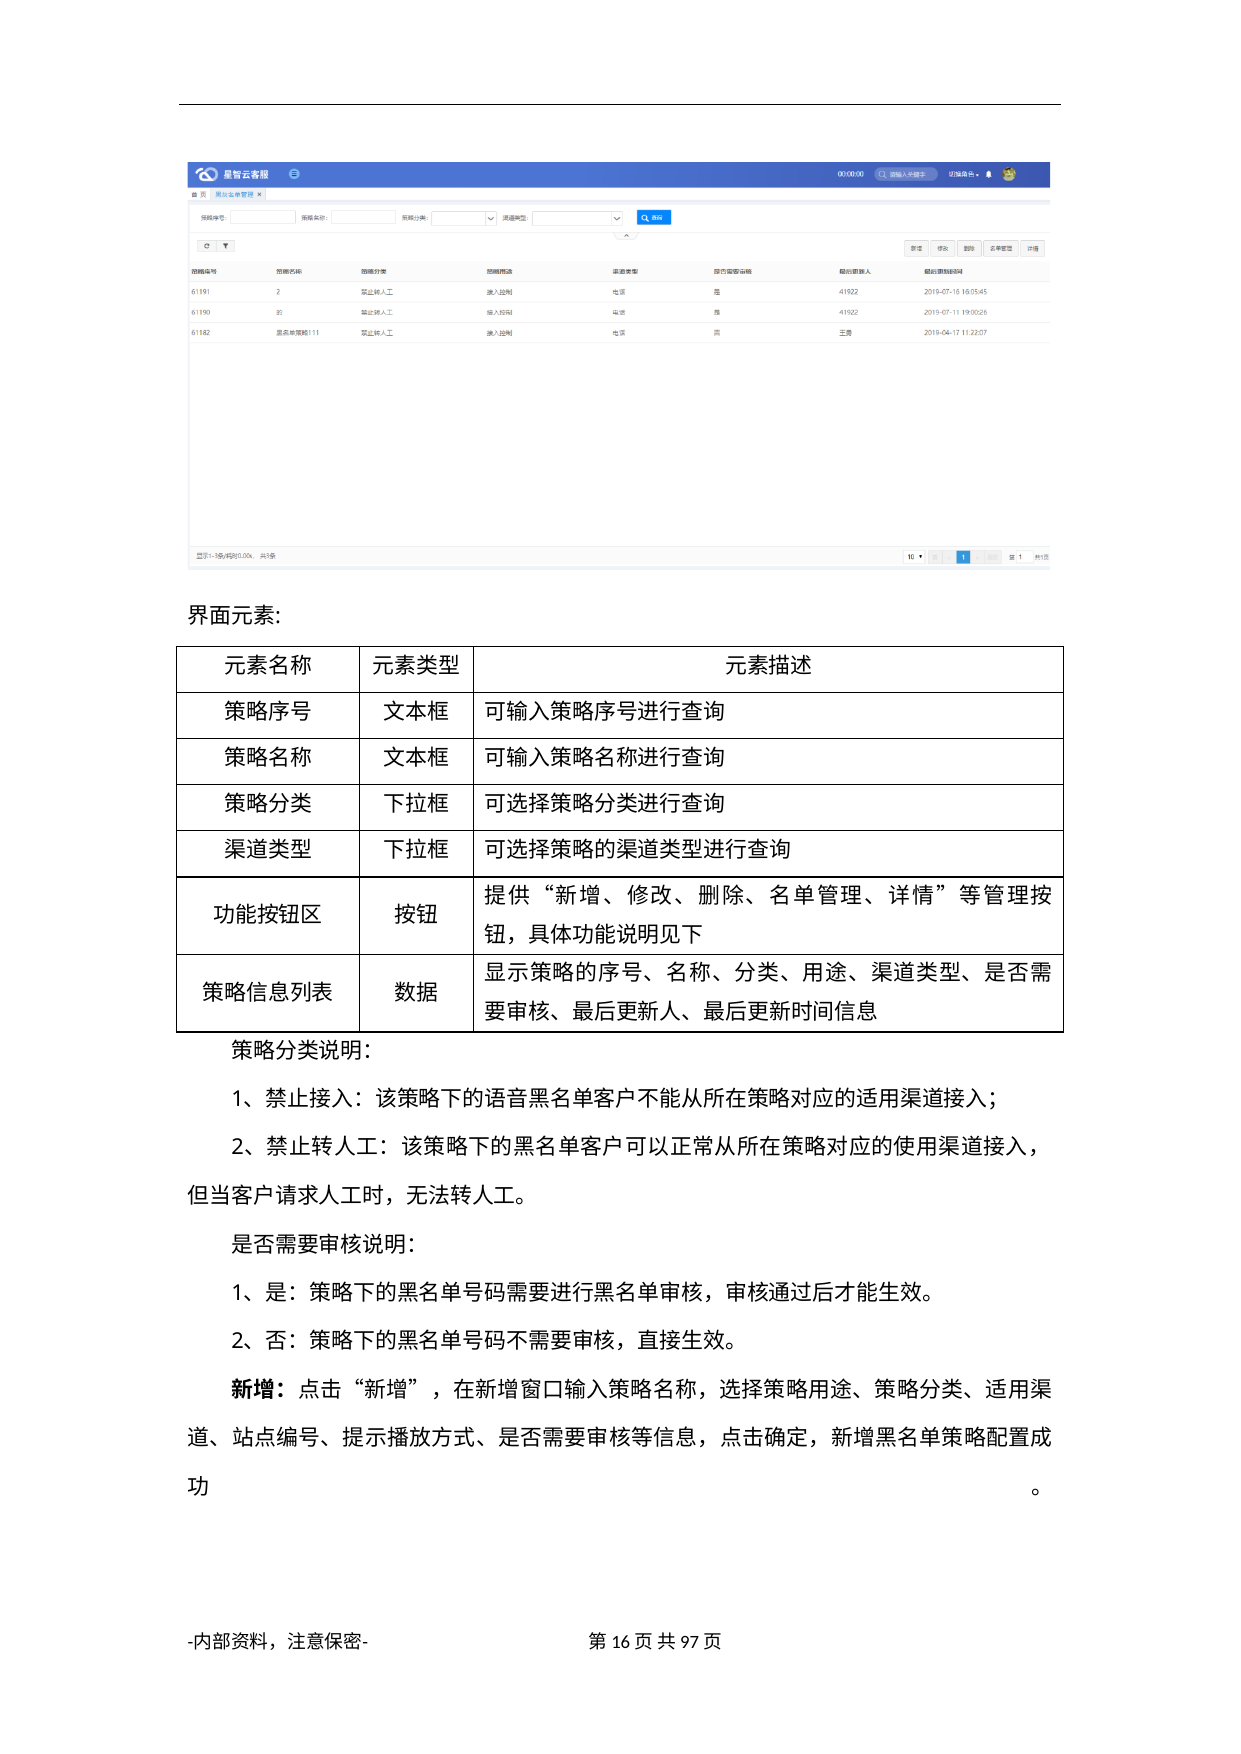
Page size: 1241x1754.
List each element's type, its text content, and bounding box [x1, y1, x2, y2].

table_cell 下拉框 [360, 785, 473, 830]
text 是否需要审核说明： [187, 1226, 1053, 1259]
table_cell 显示策略的序号、名称、分类、用途、渠道类型、是否需要审核、最后更新人、最后更新时间信息 [474, 955, 1063, 1031]
table_cell 可选择策略的渠道类型进行查询 [474, 831, 1063, 876]
table_cell 策略信息列表 [177, 955, 359, 1031]
table_cell 文本框 [360, 739, 473, 784]
table_cell 可输入策略名称进行查询 [474, 739, 1063, 784]
table_cell 功能按钮区 [177, 878, 359, 954]
table_header 元素类型 [360, 647, 473, 692]
picture [187, 162, 1051, 570]
table_cell 策略分类 [177, 785, 359, 830]
list 是：策略下的黑名单号码需要进行黑名单审核，审核通过后才能生效。 [187, 1274, 1053, 1307]
table_cell 策略序号 [177, 693, 359, 738]
text 1、禁止接入：该策略下的语音黑名单客户不能从所在策略对应的适用渠道接入； [187, 1081, 1053, 1113]
table_cell 文本框 [360, 693, 473, 738]
table_header 元素名称 [177, 647, 359, 692]
table_cell 提供“新增、修改、删除、名单管理、详情”等管理按钮，具体功能说明见下 [474, 878, 1063, 954]
table_cell 策略名称 [177, 739, 359, 784]
table_header 元素描述 [474, 647, 1063, 692]
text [187, 1371, 1053, 1501]
table_cell 数据 [360, 955, 473, 1031]
table_cell 渠道类型 [177, 831, 359, 876]
table_cell 按钮 [360, 878, 473, 954]
text 界面元素: [187, 598, 1053, 630]
table_cell 可选择策略分类进行查询 [474, 785, 1063, 830]
table_cell 下拉框 [360, 831, 473, 876]
text 2、否：策略下的黑名单号码不需要审核，直接生效。 [231, 1323, 1053, 1355]
text 策略分类说明： [187, 1033, 1053, 1065]
text 2、禁止转人工：该策略下的黑名单客户可以正常从所在策略对应的使用渠道接入，但当客户请求人工时，无法转人工。 [187, 1129, 1053, 1210]
table_cell 可输入策略序号进行查询 [474, 693, 1063, 738]
